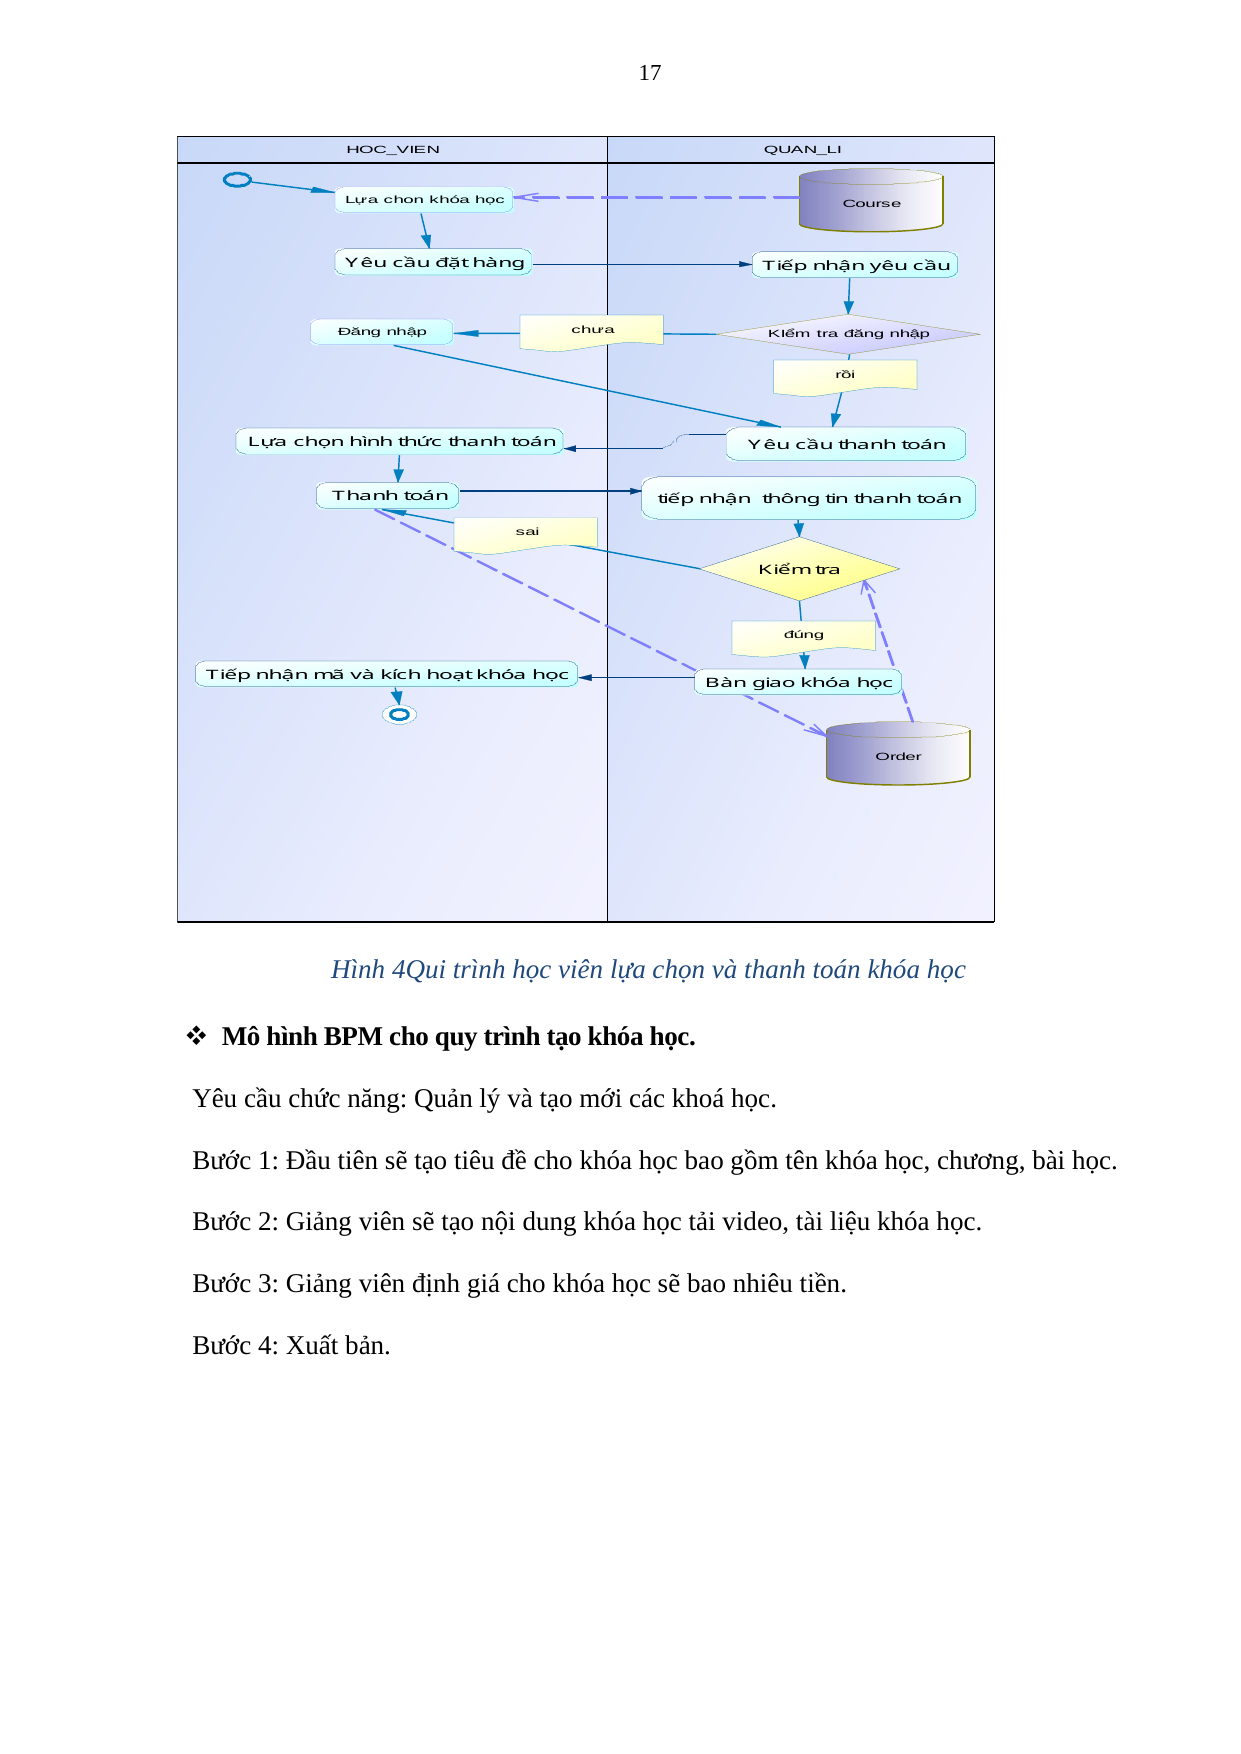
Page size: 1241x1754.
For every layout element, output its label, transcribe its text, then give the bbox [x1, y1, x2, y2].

text Yêu cầu chức năng: Quản lý và tạo mới các khoá học. [192, 1082, 1122, 1113]
picture [773, 359, 918, 397]
picture [519, 314, 664, 352]
text Bước 2: Giảng viên sẽ tạo nội dung khóa học tải video, tài liệu khóa học. [192, 1206, 1122, 1237]
picture [382, 704, 417, 725]
picture [453, 517, 598, 555]
text Hình 4Qui trình học viên lựa chọn và thanh toán khóa học [177, 953, 1122, 984]
list Mô hình BPM cho quy trình tạo khóa học. [184, 1020, 1122, 1052]
picture [731, 619, 876, 658]
text Bước 1: Đầu tiên sẽ tạo tiêu đề cho khóa học bao gồm tên khóa học, chương, bài học. [192, 1144, 1122, 1175]
text Bước 4: Xuất bản. [192, 1329, 1122, 1360]
text Bước 3: Giảng viên định giá cho khóa học sẽ bao nhiêu tiền. [192, 1267, 1122, 1298]
